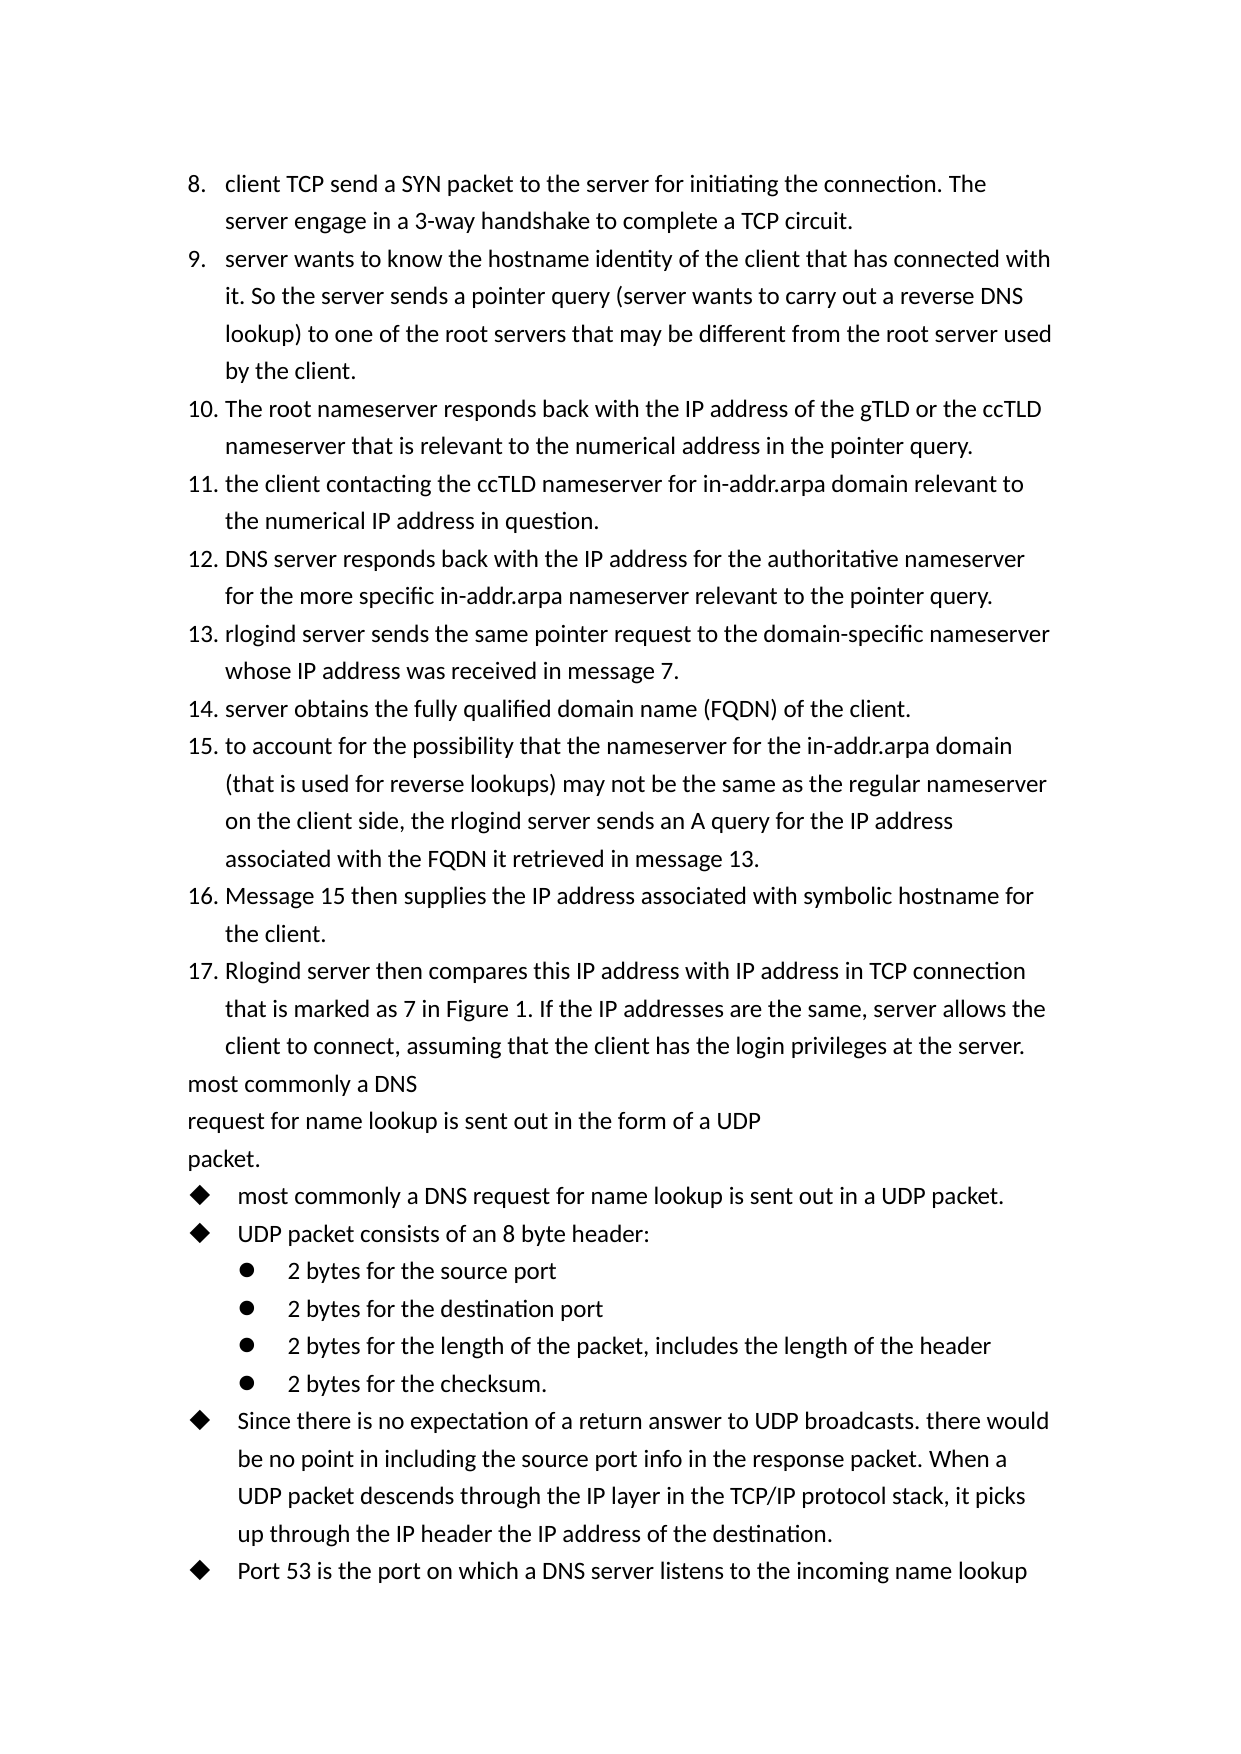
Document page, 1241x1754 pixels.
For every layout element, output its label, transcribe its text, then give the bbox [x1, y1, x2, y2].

list Rlogind server then compares this IP address with IP address in TCP connection that is marked as 7 in Figure 1. If the IP addresses are the same, server allows the client to connect, assuming that the client has the login privileges at the server. [187, 952, 1053, 1064]
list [187, 1552, 1053, 1589]
list most commonly a DNS request for name lookup is sent out in a UDP packet. [187, 1177, 1053, 1214]
list to account for the possibility that the nameserver for the in-addr.arpa domain (that is used for reverse lookups) may not be the same as the regular nameserver on the client side, the rlogind server sends an A query for the IP address associated with the FQDN it retrieved in message 13. [187, 727, 1053, 877]
list UDP packet consists of an 8 byte header: [187, 1214, 1053, 1252]
text packet. [187, 1139, 1053, 1177]
list server obtains the fully qualified domain name (FQDN) of the client. [187, 689, 1053, 727]
list The root nameserver responds back with the IP address of the gTLD or the ccTLD nameserver that is relevant to the numerical address in the pointer query. [187, 389, 1053, 464]
list 2 bytes for the checksum. [237, 1364, 1053, 1402]
list server wants to know the hostname identity of the client that has connected with it. So the server sends a pointer query (server wants to carry out a reverse DNS lookup) to one of the root servers that may be different from the root server used by the client. [187, 239, 1053, 389]
list 2 bytes for the source port [237, 1252, 1053, 1289]
text most commonly a DNS [187, 1064, 1053, 1102]
list 2 bytes for the destination port [237, 1289, 1053, 1327]
list 2 bytes for the length of the packet, includes the length of the header [237, 1327, 1053, 1364]
list DNS server responds back with the IP address for the authoritative nameserver for the more specific in-addr.arpa nameserver relevant to the pointer query. [187, 539, 1053, 614]
list rlogind server sends the same pointer request to the domain-specific nameserver whose IP address was received in message 7. [187, 614, 1053, 689]
list the client contacting the ccTLD nameserver for in-addr.arpa domain relevant to the numerical IP address in question. [187, 464, 1053, 539]
text request for name lookup is sent out in the form of a UDP [187, 1102, 1053, 1139]
list client TCP send a SYN packet to the server for initiating the connection. The server engage in a 3-way handshake to complete a TCP circuit. [187, 164, 1053, 239]
list Message 15 then supplies the IP address associated with symbolic hostname for the client. [187, 877, 1053, 952]
list Since there is no expectation of a return answer to UDP broadcasts. there would be no point in including the source port info in the response packet. When a UDP packet descends through the IP layer in the TCP/IP protocol stack, it picks up through the IP header the IP address of the destination. [187, 1402, 1053, 1552]
